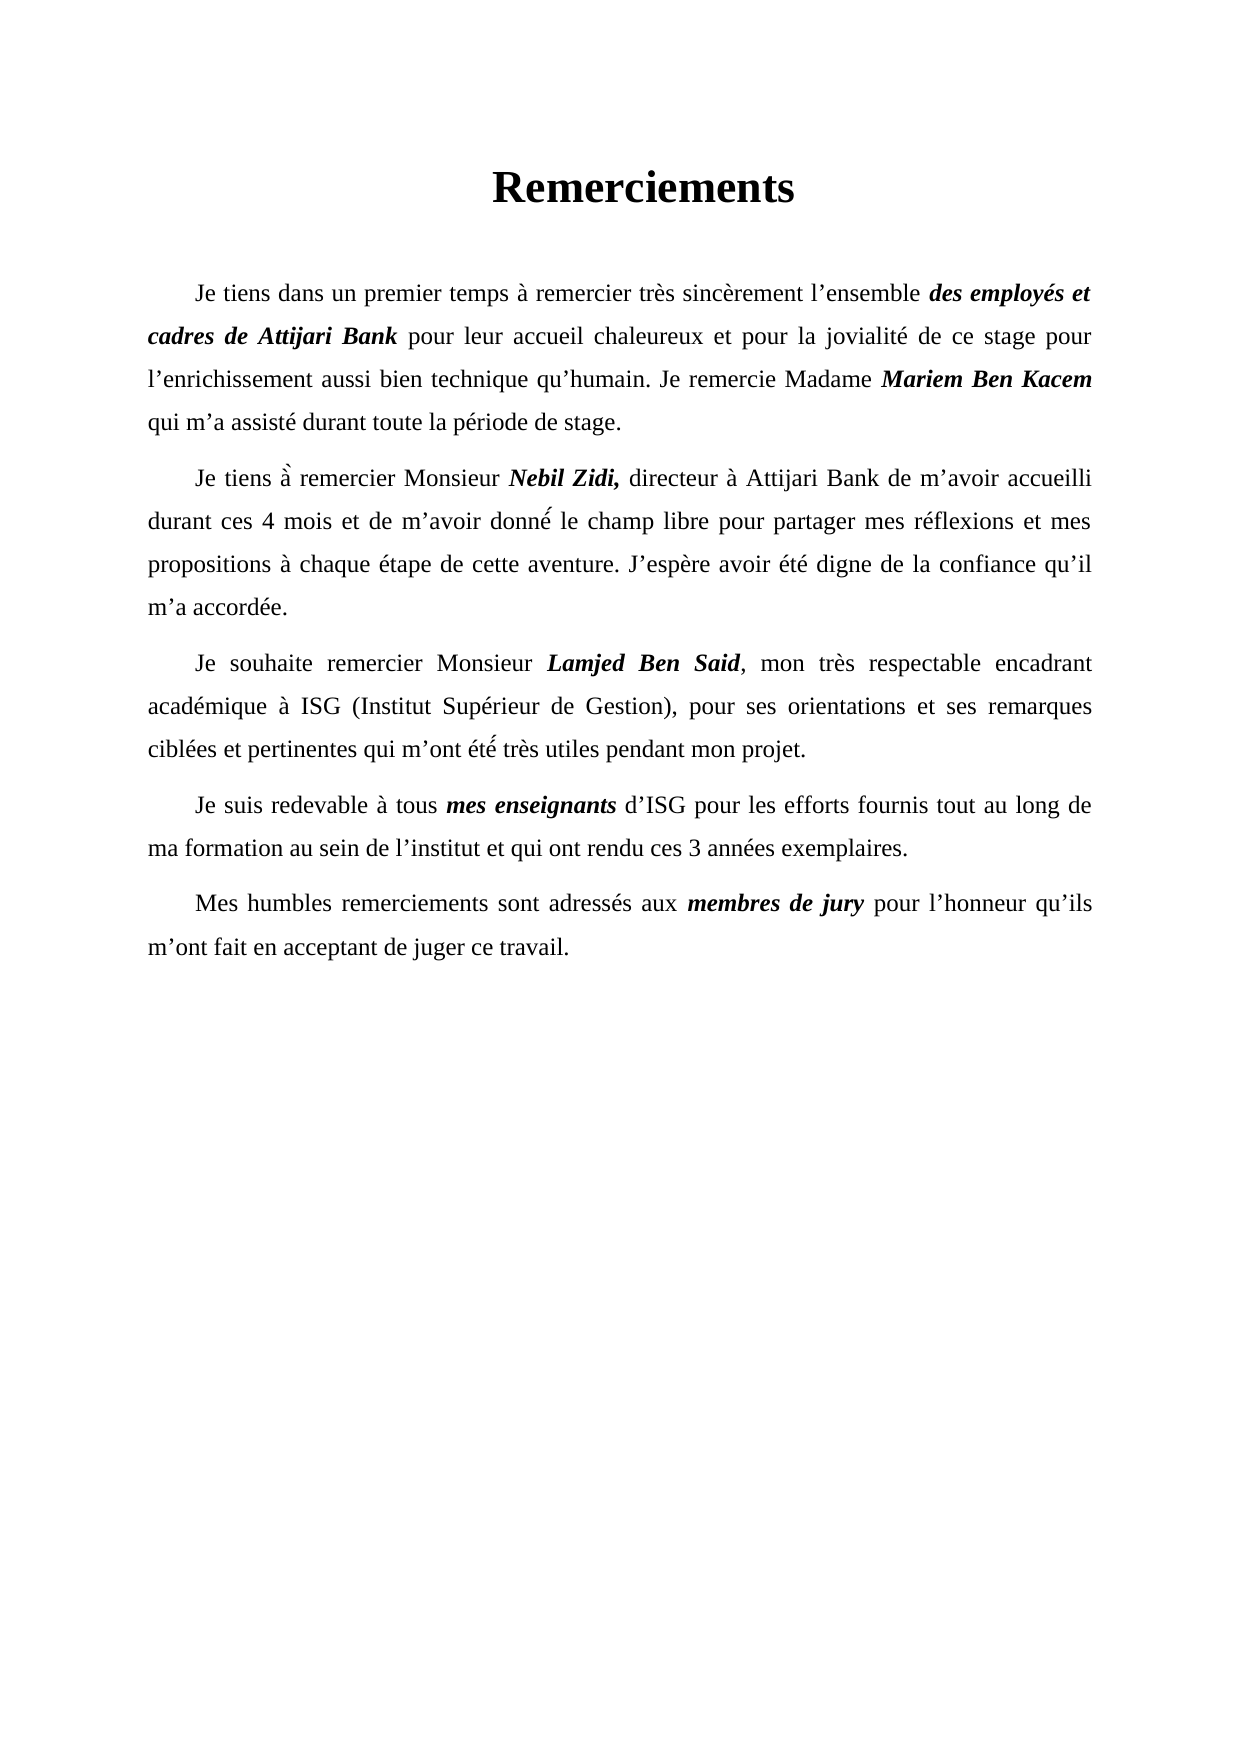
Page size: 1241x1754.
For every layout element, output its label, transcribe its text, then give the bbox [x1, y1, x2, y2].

text Je tiens dans un premier temps à remercier très sincèrement l’ensemble des employés et cadres de Attijari Bank pour leur accueil chaleureux et pour la jovialité de ce stage pour l’enrichissement aussi bien technique qu’humain. Je remercie Madame Mariem Ben Kacem qui m’a assisté durant toute la période de stage. [148, 278, 1093, 436]
subtitle Remerciements [148, 160, 1093, 213]
text Je souhaite remercier Monsieur Lamjed Ben Said, mon très respectable encadrant académique à ISG (Institut Supérieur de Gestion), pour ses orientations et ses remarques ciblées et pertinentes qui m’ont été́ très utiles pendant mon projet. [148, 648, 1093, 763]
text Mes humbles remerciements sont adressés aux membres de jury pour l’honneur qu’ils m’ont fait en acceptant de juger ce travail. [148, 888, 1093, 960]
text Je tiens à̀ remercier Monsieur Nebil Zidi, directeur à Attijari Bank de m’avoir accueilli durant ces 4 mois et de m’avoir donné́ le champ libre pour partager mes réflexions et mes propositions à chaque étape de cette aventure. J’espère avoir été digne de la confiance qu’il m’a accordée. [148, 463, 1093, 621]
text Je suis redevable à tous mes enseignants d’ISG pour les efforts fournis tout au long de ma formation au sein de l’institut et qui ont rendu ces 3 années exemplaires. [148, 790, 1093, 862]
